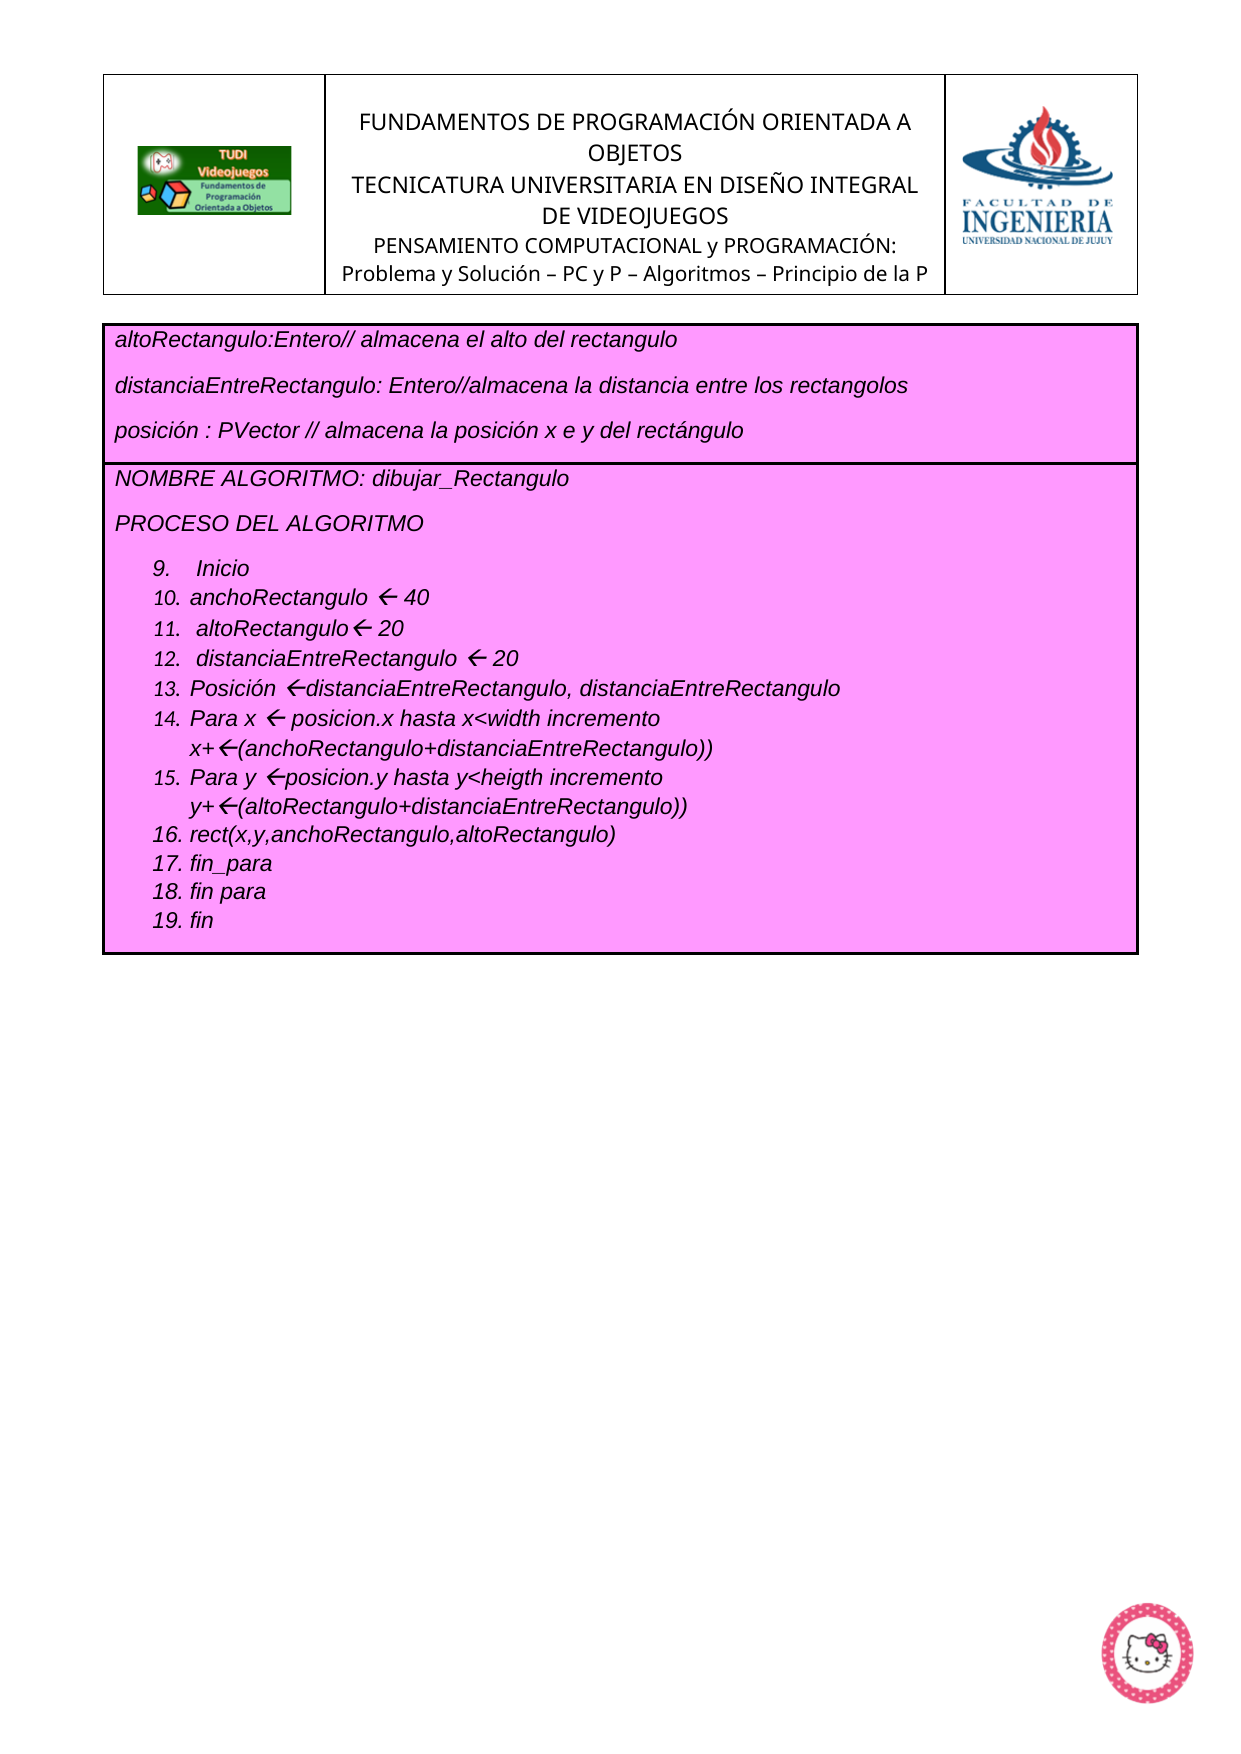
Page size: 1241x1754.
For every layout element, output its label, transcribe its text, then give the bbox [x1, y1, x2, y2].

picture [1096, 1598, 1199, 1716]
picture [137, 146, 292, 215]
table_cell NOMBRE ALGORITMO: dibujar_Rectangulo PROCESO DEL ALGORITMO Inicio anchoRectangulo 40 altoRectangulo 20 distanciaEntreRectangulo 20 Posición distanciaEntreRectangulo, distanciaEntreRectangulo Para x posicion.x hasta x<width incremento x+(anchoRectangulo+distanciaEntreRectangulo)) Para y posicion.y hasta y<heigth incremento y+(altoRectangulo+distanciaEntreRectangulo)) rect(x,y,anchoRectangulo,altoRectangulo) fin_para fin para fin [105, 465, 1136, 952]
picture [962, 106, 1113, 244]
